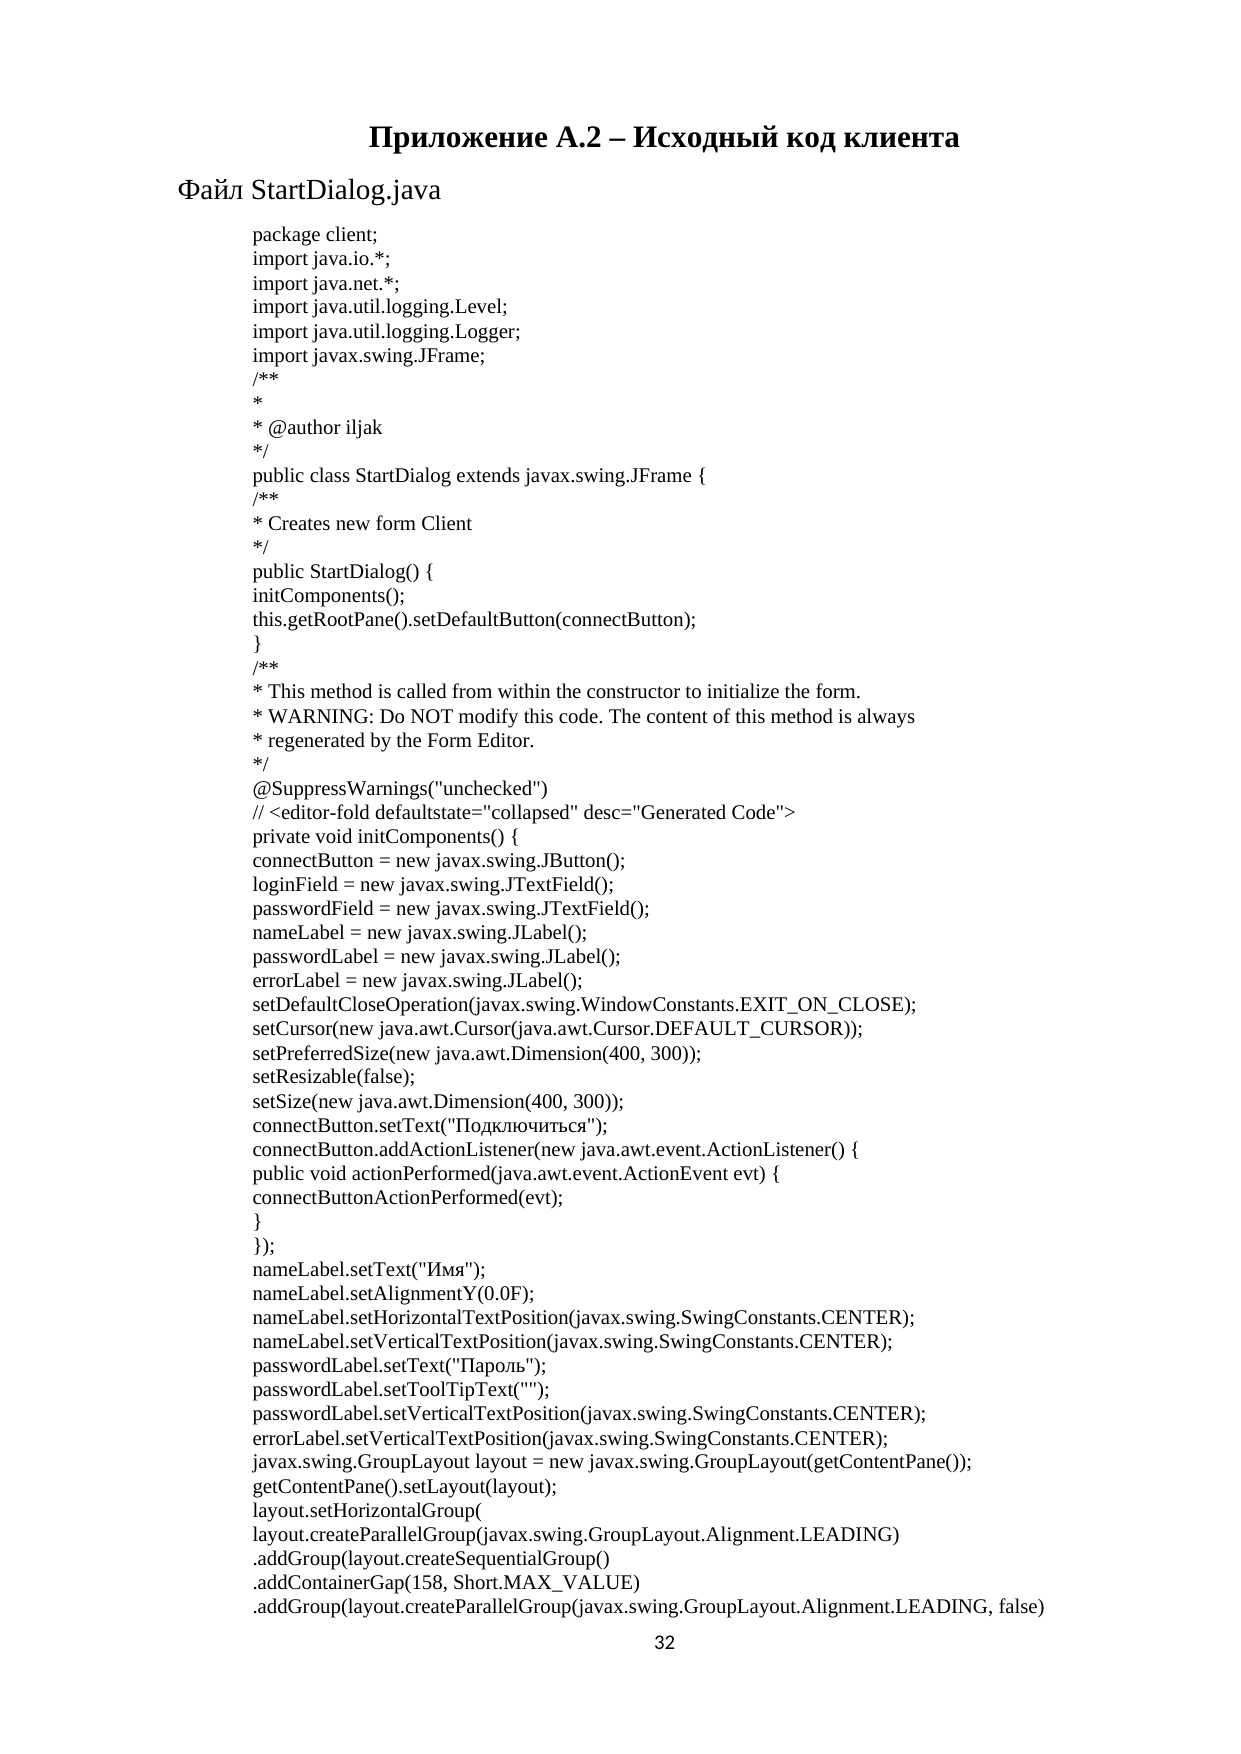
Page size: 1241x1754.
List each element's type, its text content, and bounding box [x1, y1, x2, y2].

text passwordLabel.setText("Пароль"); [177, 1353, 1152, 1377]
text nameLabel.setHorizontalTextPosition(javax.swing.SwingConstants.CENTER); [177, 1305, 1152, 1329]
text passwordLabel = new javax.swing.JLabel(); [177, 944, 1152, 968]
text */ [177, 535, 1152, 559]
text } [177, 631, 1152, 655]
text /** [177, 655, 1152, 679]
text layout.createParallelGroup(javax.swing.GroupLayout.Alignment.LEADING) [177, 1522, 1152, 1546]
text * [177, 391, 1152, 415]
text javax.swing.GroupLayout layout = new javax.swing.GroupLayout(getContentPane()); [177, 1449, 1152, 1473]
text import java.util.logging.Logger; [177, 318, 1152, 343]
text nameLabel.setVerticalTextPosition(javax.swing.SwingConstants.CENTER); [177, 1329, 1152, 1353]
text .addContainerGap(158, Short.MAX_VALUE) [177, 1570, 1152, 1594]
text /** [177, 367, 1152, 391]
text nameLabel.setAlignmentY(0.0F); [177, 1281, 1152, 1305]
text setPreferredSize(new java.awt.Dimension(400, 300)); [177, 1040, 1152, 1064]
text * regenerated by the Form Editor. [177, 728, 1152, 752]
text nameLabel = new javax.swing.JLabel(); [177, 920, 1152, 944]
text package client; [177, 222, 1152, 246]
text .addGroup(layout.createParallelGroup(javax.swing.GroupLayout.Alignment.LEADING, false) [177, 1594, 1152, 1618]
text passwordLabel.setToolTipText(""); [177, 1377, 1152, 1401]
text layout.setHorizontalGroup( [177, 1498, 1152, 1522]
text setDefaultCloseOperation(javax.swing.WindowConstants.EXIT_ON_CLOSE); [177, 992, 1152, 1016]
text connectButton.setText("Подключиться"); [177, 1113, 1152, 1137]
text private void initComponents() { [177, 824, 1152, 848]
text Файл StartDialog.java [177, 172, 1152, 206]
text */ [177, 752, 1152, 776]
text getContentPane().setLayout(layout); [177, 1473, 1152, 1498]
text import java.net.*; [177, 270, 1152, 294]
text connectButtonActionPerformed(evt); [177, 1185, 1152, 1209]
text * This method is called from within the constructor to initialize the form. [177, 679, 1152, 703]
text public class StartDialog extends javax.swing.JFrame { [177, 463, 1152, 487]
text passwordField = new javax.swing.JTextField(); [177, 896, 1152, 920]
text * WARNING: Do NOT modify this code. The content of this method is always [177, 703, 1152, 728]
text } [177, 1209, 1152, 1233]
text setCursor(new java.awt.Cursor(java.awt.Cursor.DEFAULT_CURSOR)); [177, 1016, 1152, 1040]
text initComponents(); [177, 583, 1152, 607]
text setResizable(false); [177, 1064, 1152, 1088]
text public void actionPerformed(java.awt.event.ActionEvent evt) { [177, 1161, 1152, 1185]
text * @author iljak [177, 415, 1152, 439]
text * Creates new form Client [177, 511, 1152, 535]
text /** [177, 487, 1152, 511]
text errorLabel.setVerticalTextPosition(javax.swing.SwingConstants.CENTER); [177, 1425, 1152, 1449]
text passwordLabel.setVerticalTextPosition(javax.swing.SwingConstants.CENTER); [177, 1401, 1152, 1425]
text nameLabel.setText("Имя"); [177, 1257, 1152, 1281]
text .addGroup(layout.createSequentialGroup() [177, 1546, 1152, 1570]
text // <editor-fold defaultstate="collapsed" desc="Generated Code"> [177, 800, 1152, 824]
text import java.io.*; [177, 246, 1152, 270]
text Приложение А.2 – Исходный код клиента [177, 118, 1152, 154]
text public StartDialog() { [177, 559, 1152, 583]
text setSize(new java.awt.Dimension(400, 300)); [177, 1088, 1152, 1113]
text errorLabel = new javax.swing.JLabel(); [177, 968, 1152, 992]
text */ [177, 439, 1152, 463]
text connectButton = new javax.swing.JButton(); [177, 848, 1152, 872]
text this.getRootPane().setDefaultButton(connectButton); [177, 607, 1152, 631]
text connectButton.addActionListener(new java.awt.event.ActionListener() { [177, 1137, 1152, 1161]
text import javax.swing.JFrame; [177, 343, 1152, 367]
text import java.util.logging.Level; [177, 294, 1152, 318]
text }); [177, 1233, 1152, 1257]
text @SuppressWarnings("unchecked") [177, 776, 1152, 800]
text loginField = new javax.swing.JTextField(); [177, 872, 1152, 896]
